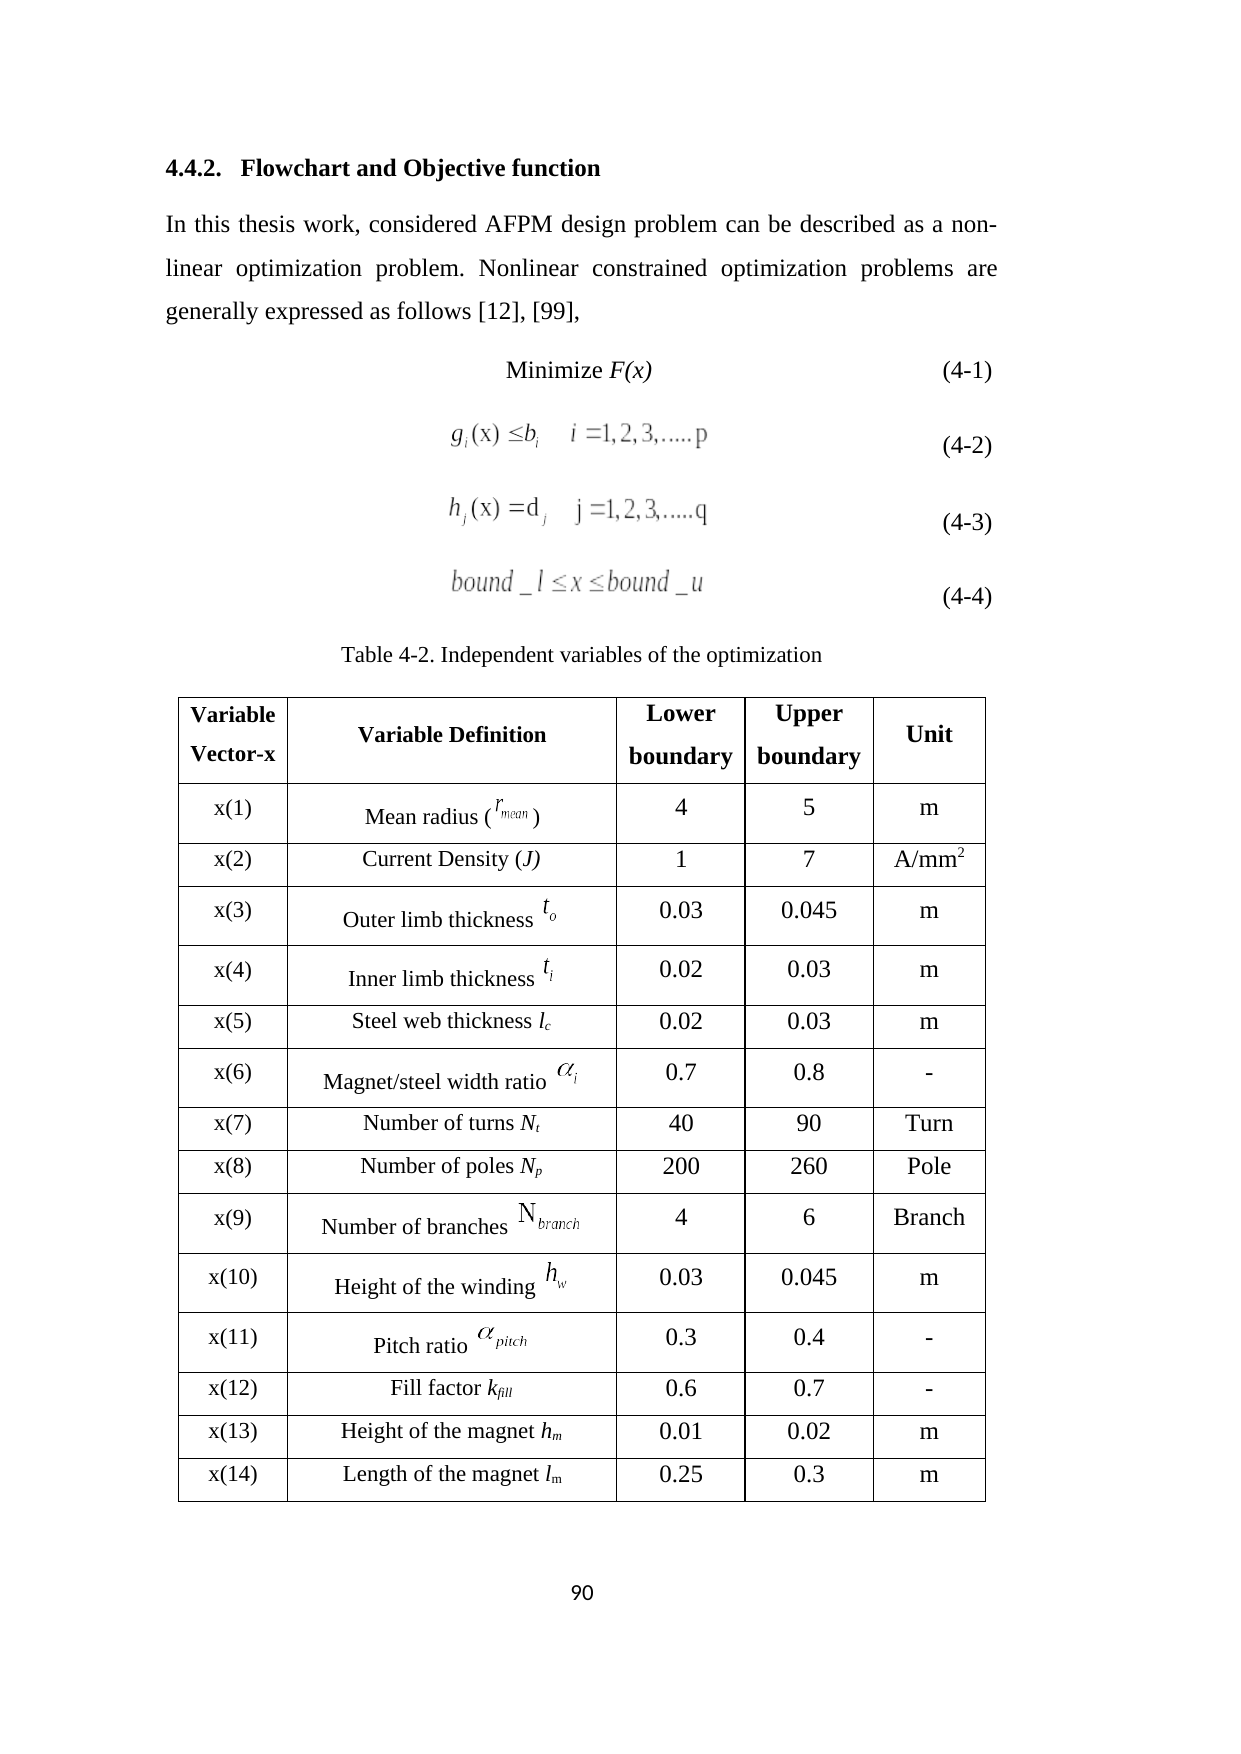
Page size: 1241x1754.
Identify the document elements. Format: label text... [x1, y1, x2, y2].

table_cell m [874, 1254, 985, 1312]
table_cell Inner limb thickness [288, 946, 616, 1005]
text (4-2) [165, 415, 998, 459]
table_cell x(11) [179, 1313, 287, 1372]
table_cell x(4) [179, 946, 287, 1005]
table_header Unit [874, 698, 985, 783]
table_cell 0.8 [746, 1049, 873, 1107]
table_cell 0.02 [617, 946, 744, 1005]
table_cell 40 [617, 1108, 744, 1150]
table_cell 1 [617, 844, 744, 886]
table_cell 0.045 [746, 1254, 873, 1312]
table_cell Magnet/steel width ratio [288, 1049, 616, 1107]
table_cell 0.03 [746, 1006, 873, 1048]
table_cell 0.3 [746, 1459, 873, 1501]
table_cell 0.03 [746, 946, 873, 1005]
subtitle Flowchart and Objective function [165, 153, 998, 182]
table_cell x(14) [179, 1459, 287, 1501]
table_cell Branch [874, 1194, 985, 1253]
table_cell m [874, 946, 985, 1005]
table_cell m [874, 1416, 985, 1458]
table_cell 0.02 [746, 1416, 873, 1458]
table_cell 0.7 [746, 1373, 873, 1415]
table_cell 0.03 [617, 1254, 744, 1312]
table_cell Turn [874, 1108, 985, 1150]
table_cell 0.03 [617, 887, 744, 945]
table_cell Height of the winding [288, 1254, 616, 1312]
table_cell 260 [746, 1151, 873, 1193]
table_cell x(2) [179, 844, 287, 886]
table_cell m [874, 784, 985, 843]
table_header Upper boundary [746, 698, 873, 783]
table_cell 6 [746, 1194, 873, 1253]
table_cell 0.25 [617, 1459, 744, 1501]
table_cell Length of the magnet lm [288, 1459, 616, 1501]
table_cell x(1) [179, 784, 287, 843]
table_cell x(3) [179, 887, 287, 945]
table_cell 0.4 [746, 1313, 873, 1372]
table_cell x(7) [179, 1108, 287, 1150]
table_cell x(10) [179, 1254, 287, 1312]
table_cell x(12) [179, 1373, 287, 1415]
table_cell Steel web thickness lc [288, 1006, 616, 1048]
table_cell x(6) [179, 1049, 287, 1107]
table_header Variable Vector-x [179, 698, 287, 783]
table_cell 0.7 [617, 1049, 744, 1107]
table_cell Mean radius () [288, 784, 616, 843]
table_cell 90 [746, 1108, 873, 1150]
table_cell Number of turns Nt [288, 1108, 616, 1150]
table_cell Number of branches [288, 1194, 616, 1253]
table_cell 0.6 [617, 1373, 744, 1415]
table_cell 0.045 [746, 887, 873, 945]
table_cell Pole [874, 1151, 985, 1193]
table_cell Height of the magnet hm [288, 1416, 616, 1458]
table_cell 5 [746, 784, 873, 843]
table_cell 4 [617, 784, 744, 843]
table_cell - [874, 1313, 985, 1372]
text (4-4) [165, 567, 998, 610]
table_cell 0.3 [617, 1313, 744, 1372]
table_cell x(13) [179, 1416, 287, 1458]
table_cell 4 [617, 1194, 744, 1253]
table_cell A/mm2 [874, 844, 985, 886]
table_cell x(9) [179, 1194, 287, 1253]
table_cell 7 [746, 844, 873, 886]
table_cell 200 [617, 1151, 744, 1193]
text (4-3) [165, 490, 998, 536]
table_cell Number of poles Np [288, 1151, 616, 1193]
table_cell 0.02 [617, 1006, 744, 1048]
table_cell Pitch ratio [288, 1313, 616, 1372]
table_header Lower boundary [617, 698, 744, 783]
table_cell - [874, 1049, 985, 1107]
table_cell x(8) [179, 1151, 287, 1193]
table_cell Fill factor kfill [288, 1373, 616, 1415]
table_cell Current Density (J) [288, 844, 616, 886]
table_cell m [874, 887, 985, 945]
table_cell 0.01 [617, 1416, 744, 1458]
table_cell - [874, 1373, 985, 1415]
table_cell m [874, 1006, 985, 1048]
table_cell Outer limb thickness [288, 887, 616, 945]
table_cell x(5) [179, 1006, 287, 1048]
text In this thesis work, considered AFPM design problem can be described as a non-linear optimization problem. Nonlinear constrained optimization problems are generally expressed as follows [12], [99], [165, 209, 998, 324]
table_header Variable Definition [288, 698, 616, 783]
text Minimize F(x) (4-1) [165, 356, 998, 384]
table_cell m [874, 1459, 985, 1501]
text Table 4-2. Independent variables of the optimization [165, 641, 998, 667]
